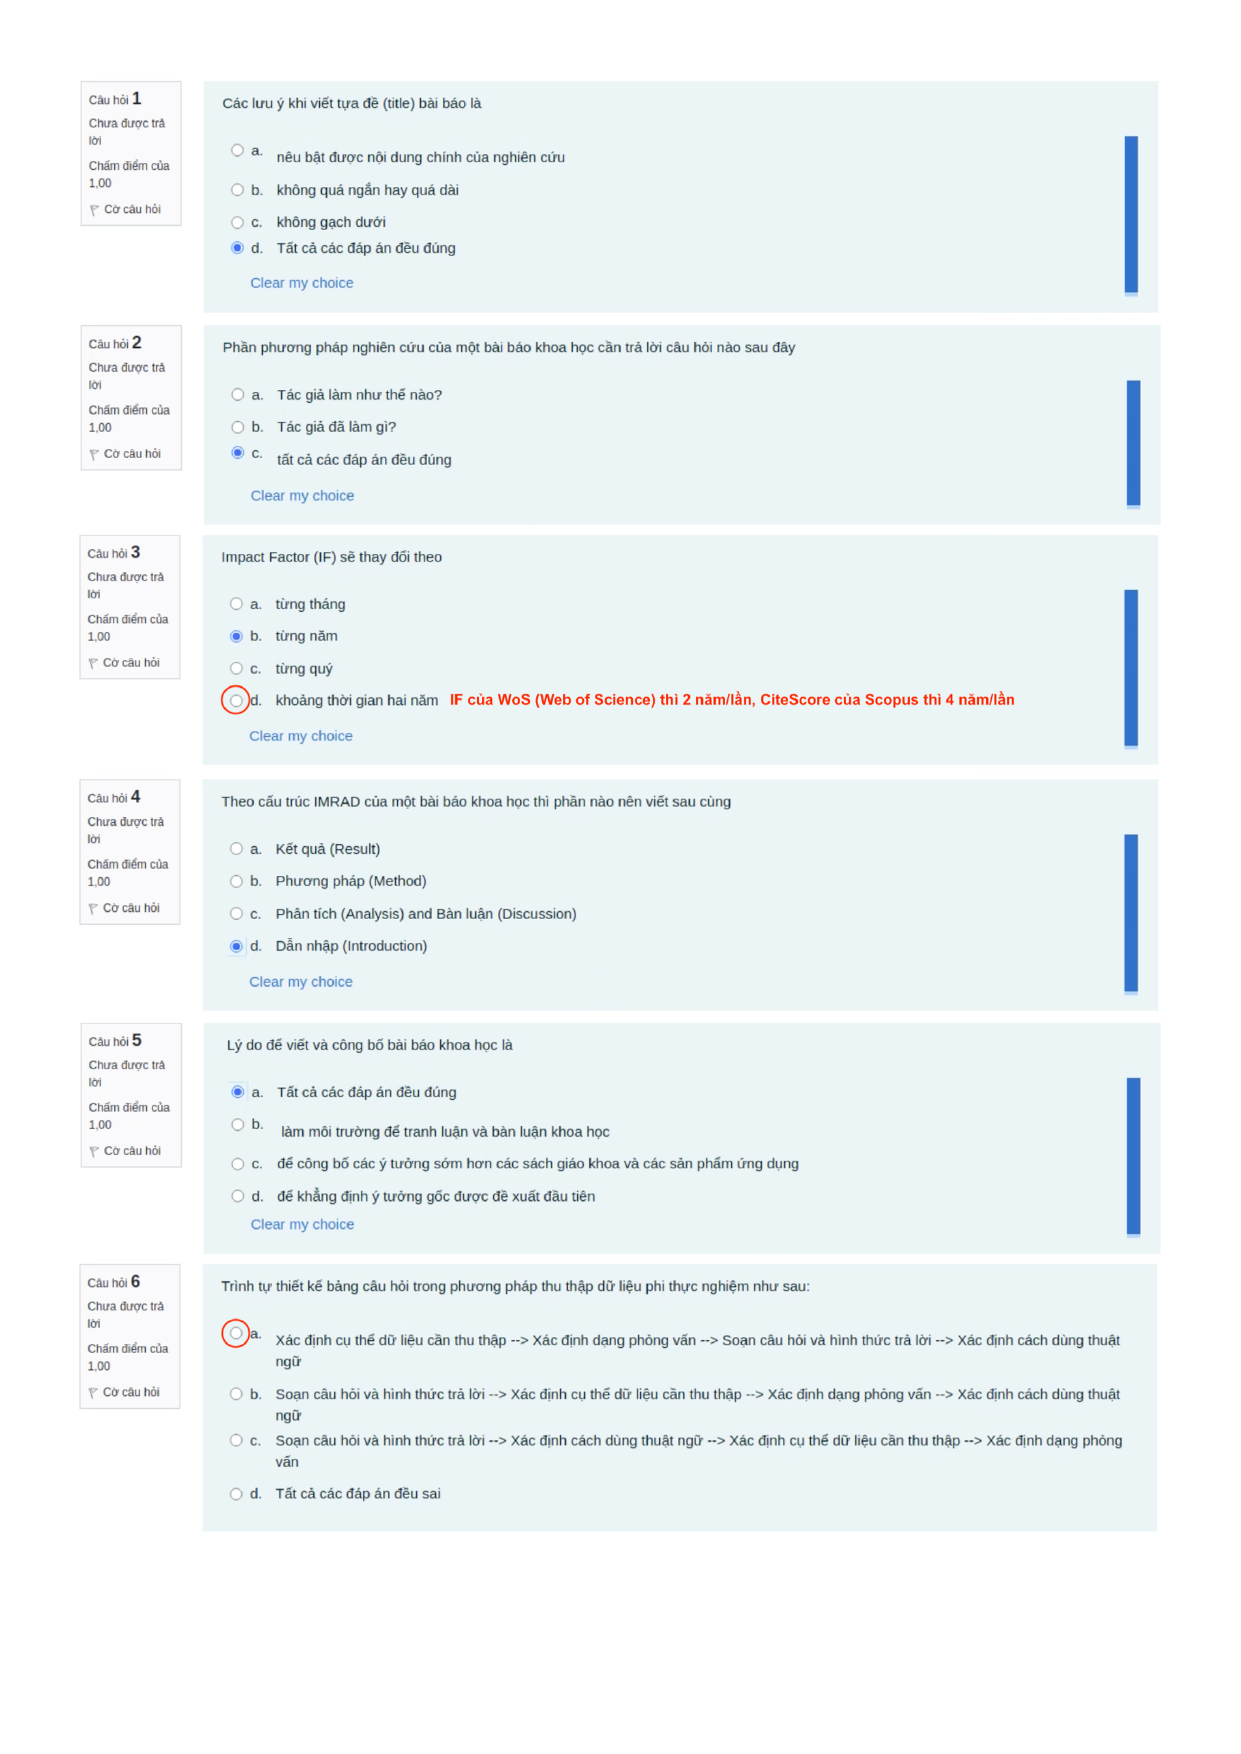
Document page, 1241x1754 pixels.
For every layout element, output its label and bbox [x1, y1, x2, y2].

picture [75, 75, 1165, 1538]
